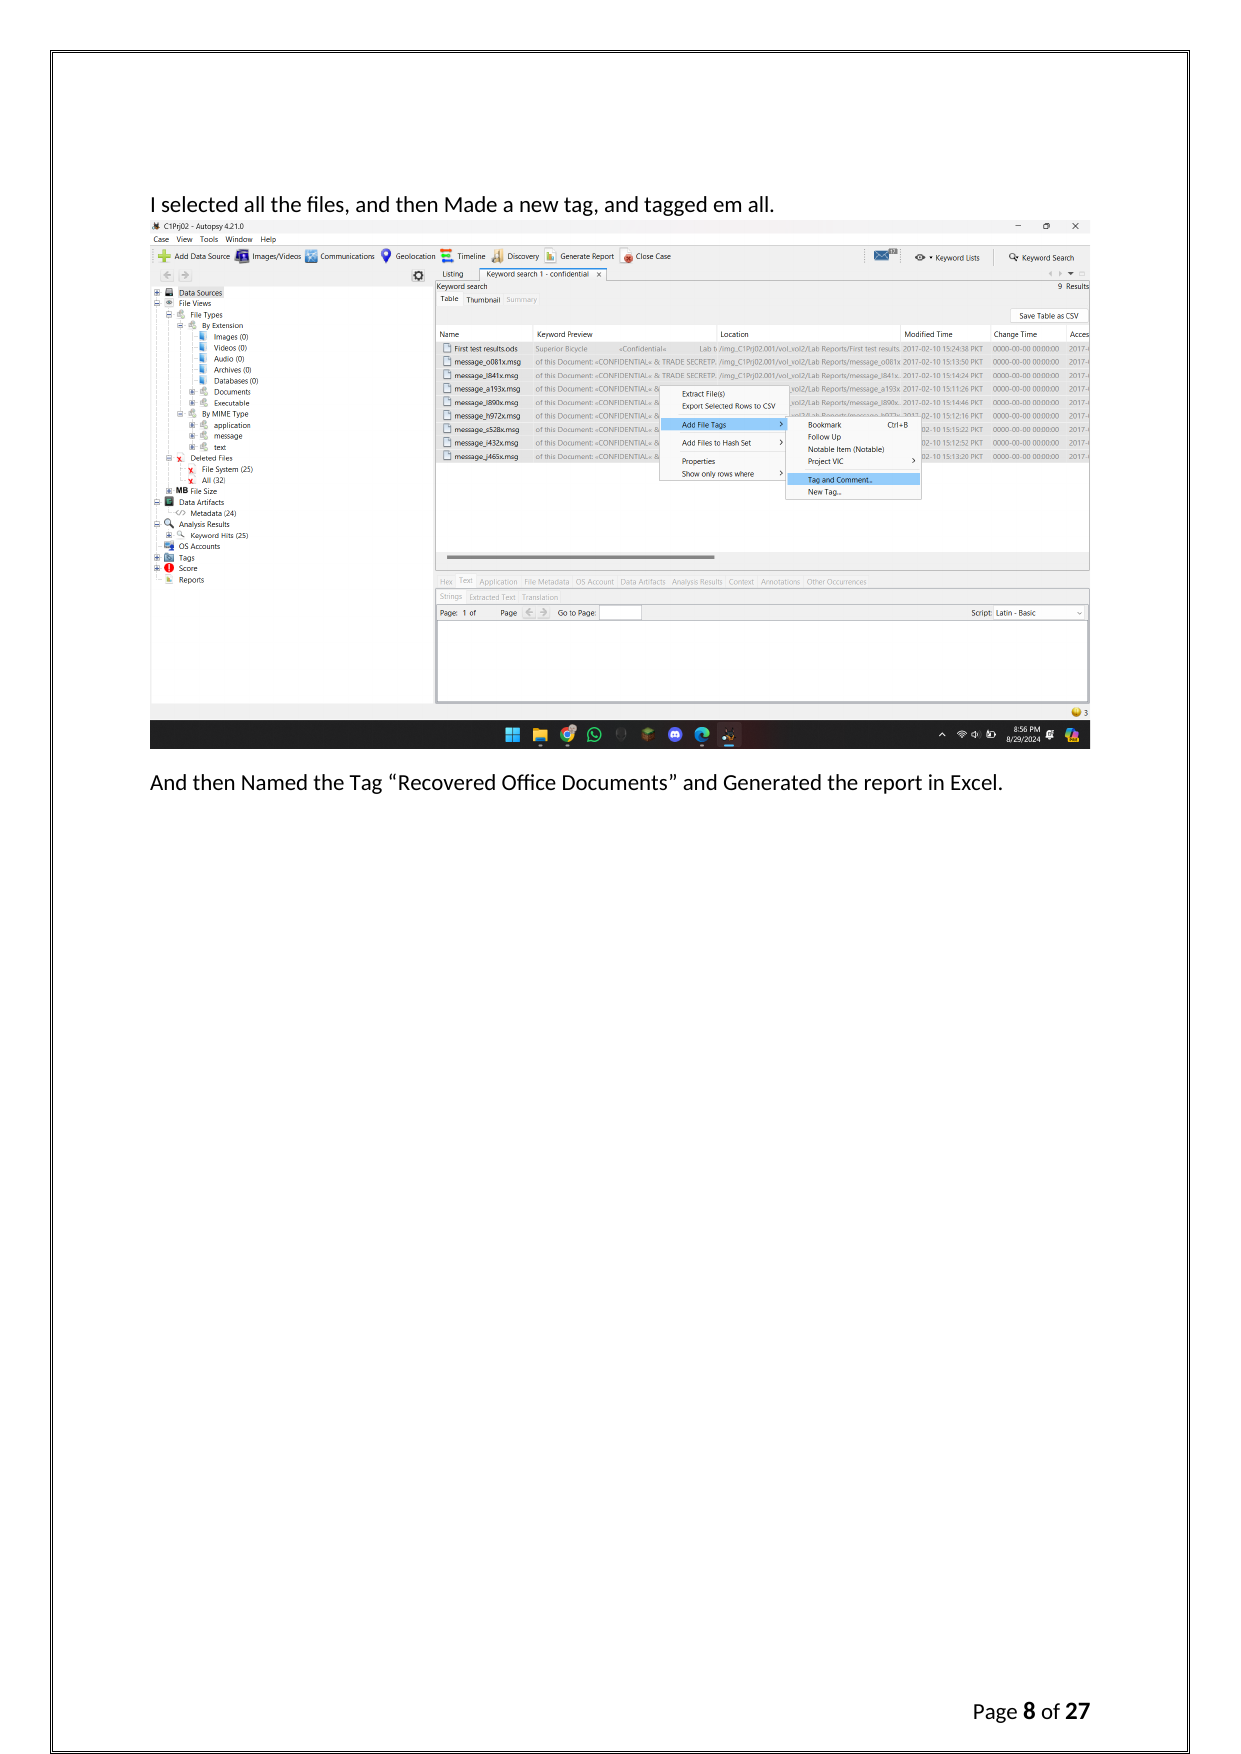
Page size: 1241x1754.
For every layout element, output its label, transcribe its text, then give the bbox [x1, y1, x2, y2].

text And then Named the Tag “Recovered Office Documents” and Generated the report in Excel. [150, 768, 1090, 796]
picture [150, 220, 1091, 749]
text I selected all the files, and then Made a new tag, and tagged em all. [150, 190, 1090, 220]
